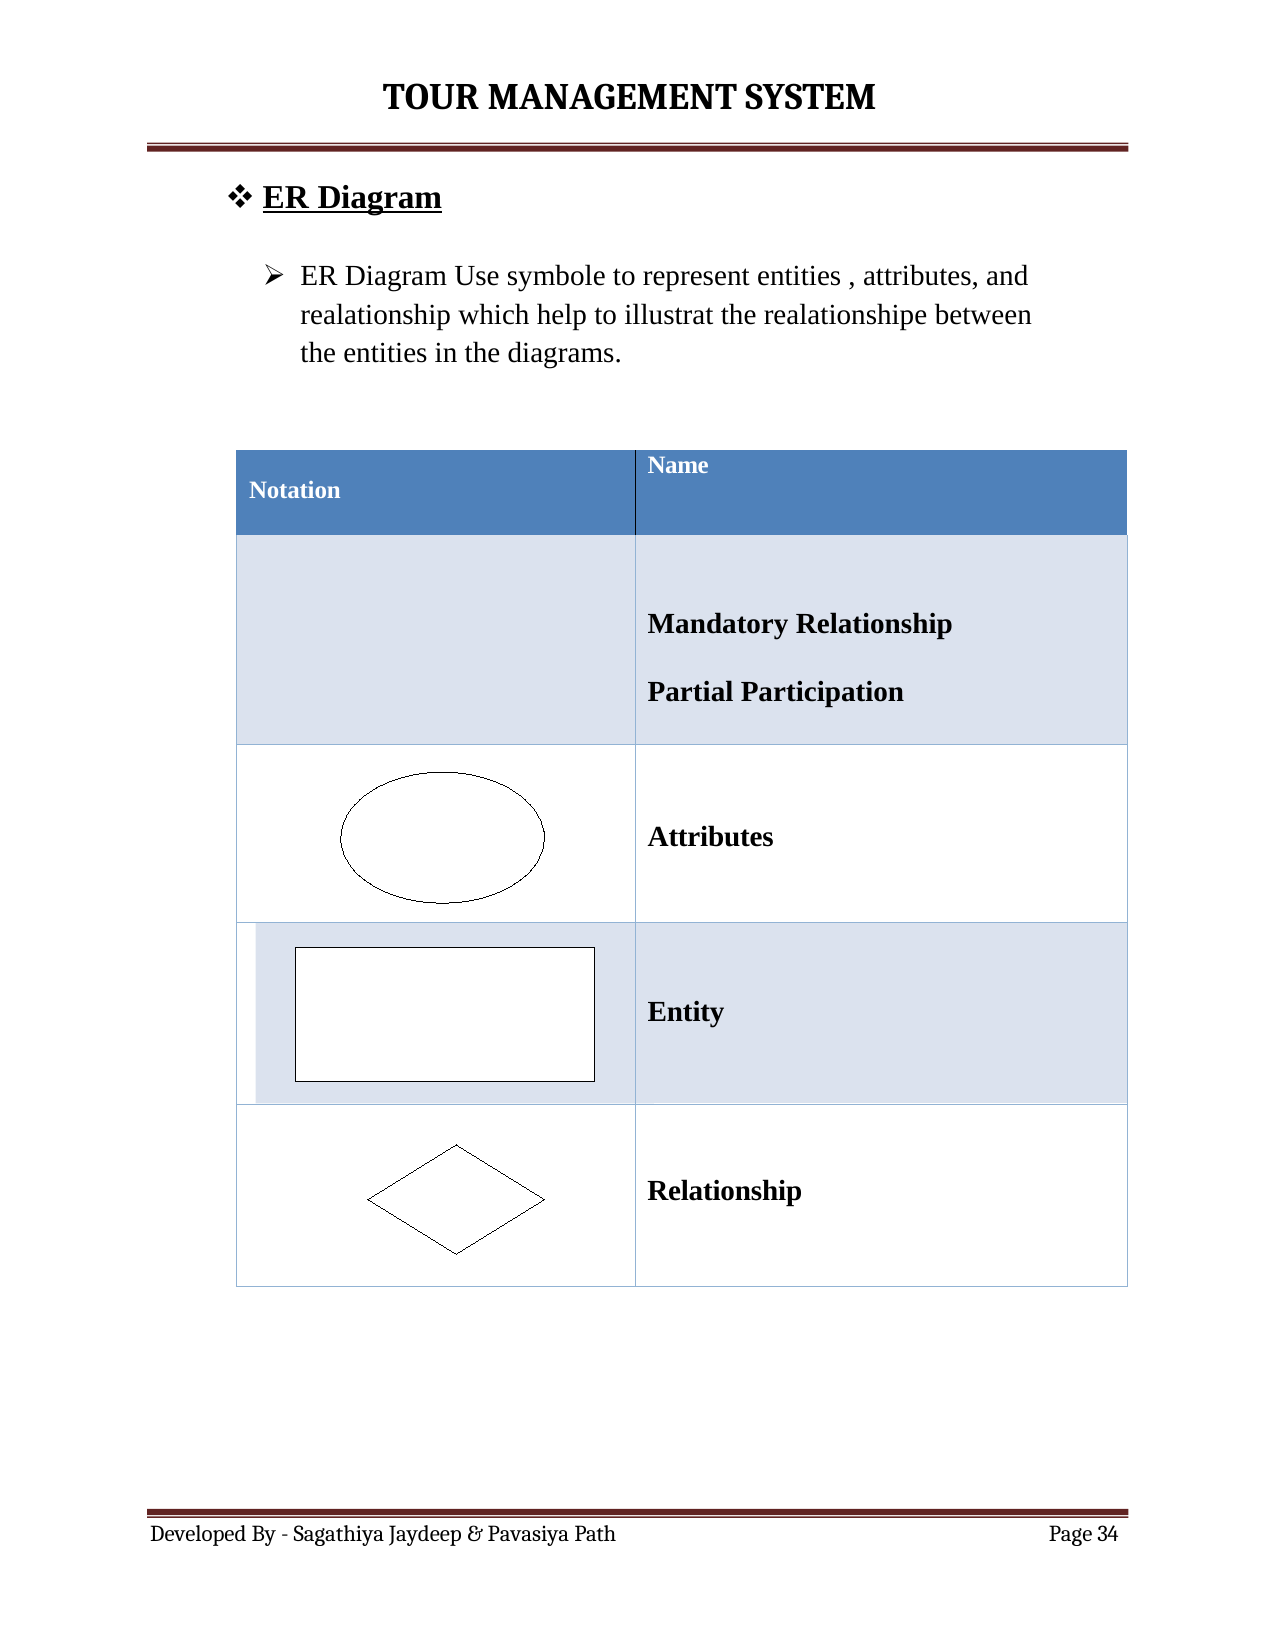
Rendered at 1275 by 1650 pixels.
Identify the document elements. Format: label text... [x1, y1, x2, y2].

table_cell Mandatory Relationship Partial Participation [636, 535, 1127, 744]
list ER Diagram [225, 178, 1204, 216]
table_cell Entity [636, 923, 1127, 1103]
table_cell [237, 535, 635, 744]
table_header Notation [236, 450, 635, 535]
list ER Diagram Use symbole to represent entities , attributes, and realationship which help to illustrat the realationshipe between the entities in the diagrams. [263, 258, 1073, 369]
table_cell [237, 745, 635, 922]
table_cell Relationship [636, 1105, 1127, 1286]
table_cell [237, 923, 635, 1103]
table_cell Attributes [636, 745, 1127, 922]
table_header Name [636, 450, 1127, 535]
table_cell [237, 1105, 635, 1286]
